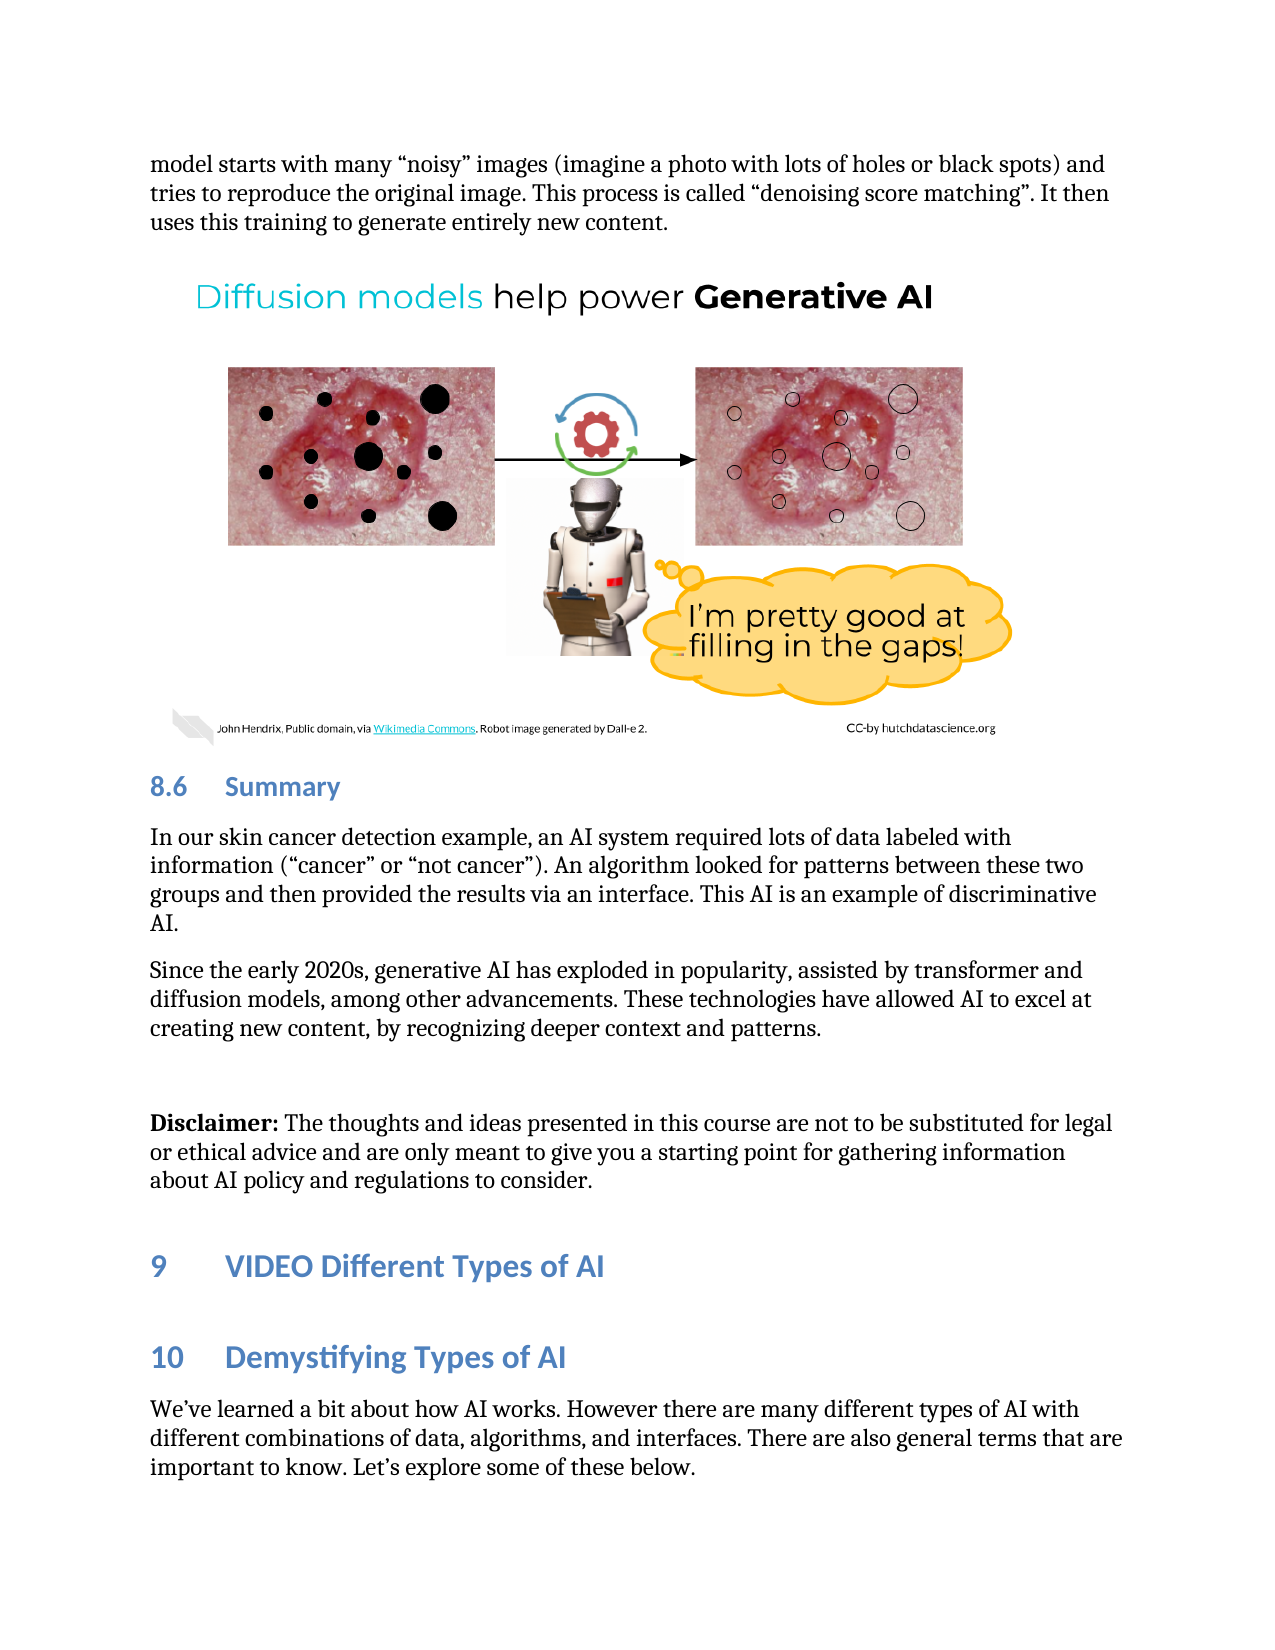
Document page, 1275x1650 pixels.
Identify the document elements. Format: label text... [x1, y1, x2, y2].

subtitle 10 Demystifying Types of AI [150, 1336, 1125, 1376]
picture [168, 255, 1044, 748]
text Disclaimer: The thoughts and ideas presented in this course are not to be substituted for legal or ethical advice and are only meant to give you a starting point for gathering information about AI policy and regulations to consider. [150, 1109, 1125, 1195]
subtitle 9 VIDEO Different Types of AI [150, 1245, 1125, 1286]
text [150, 150, 1125, 236]
text In our skin cancer detection example, an AI system required lots of data labeled with information (“cancer” or “not cancer”). An algorithm looked for patterns between these two groups and then provided the results via an interface. This AI is an example of discriminative AI. [150, 822, 1125, 937]
text Since the early 2020s, generative AI has exploded in popularity, assisted by transformer and diffusion models, among other advancements. These technologies have allowed AI to excel at creating new content, by recognizing deeper context and patterns. [150, 956, 1125, 1042]
text We’ve learned a bit about how AI works. However there are many different types of AI with different combinations of data, algorithms, and interfaces. There are also general terms that are important to know. Let’s explore some of these below. [150, 1395, 1125, 1481]
subtitle 8.6 Summary [150, 768, 1125, 804]
